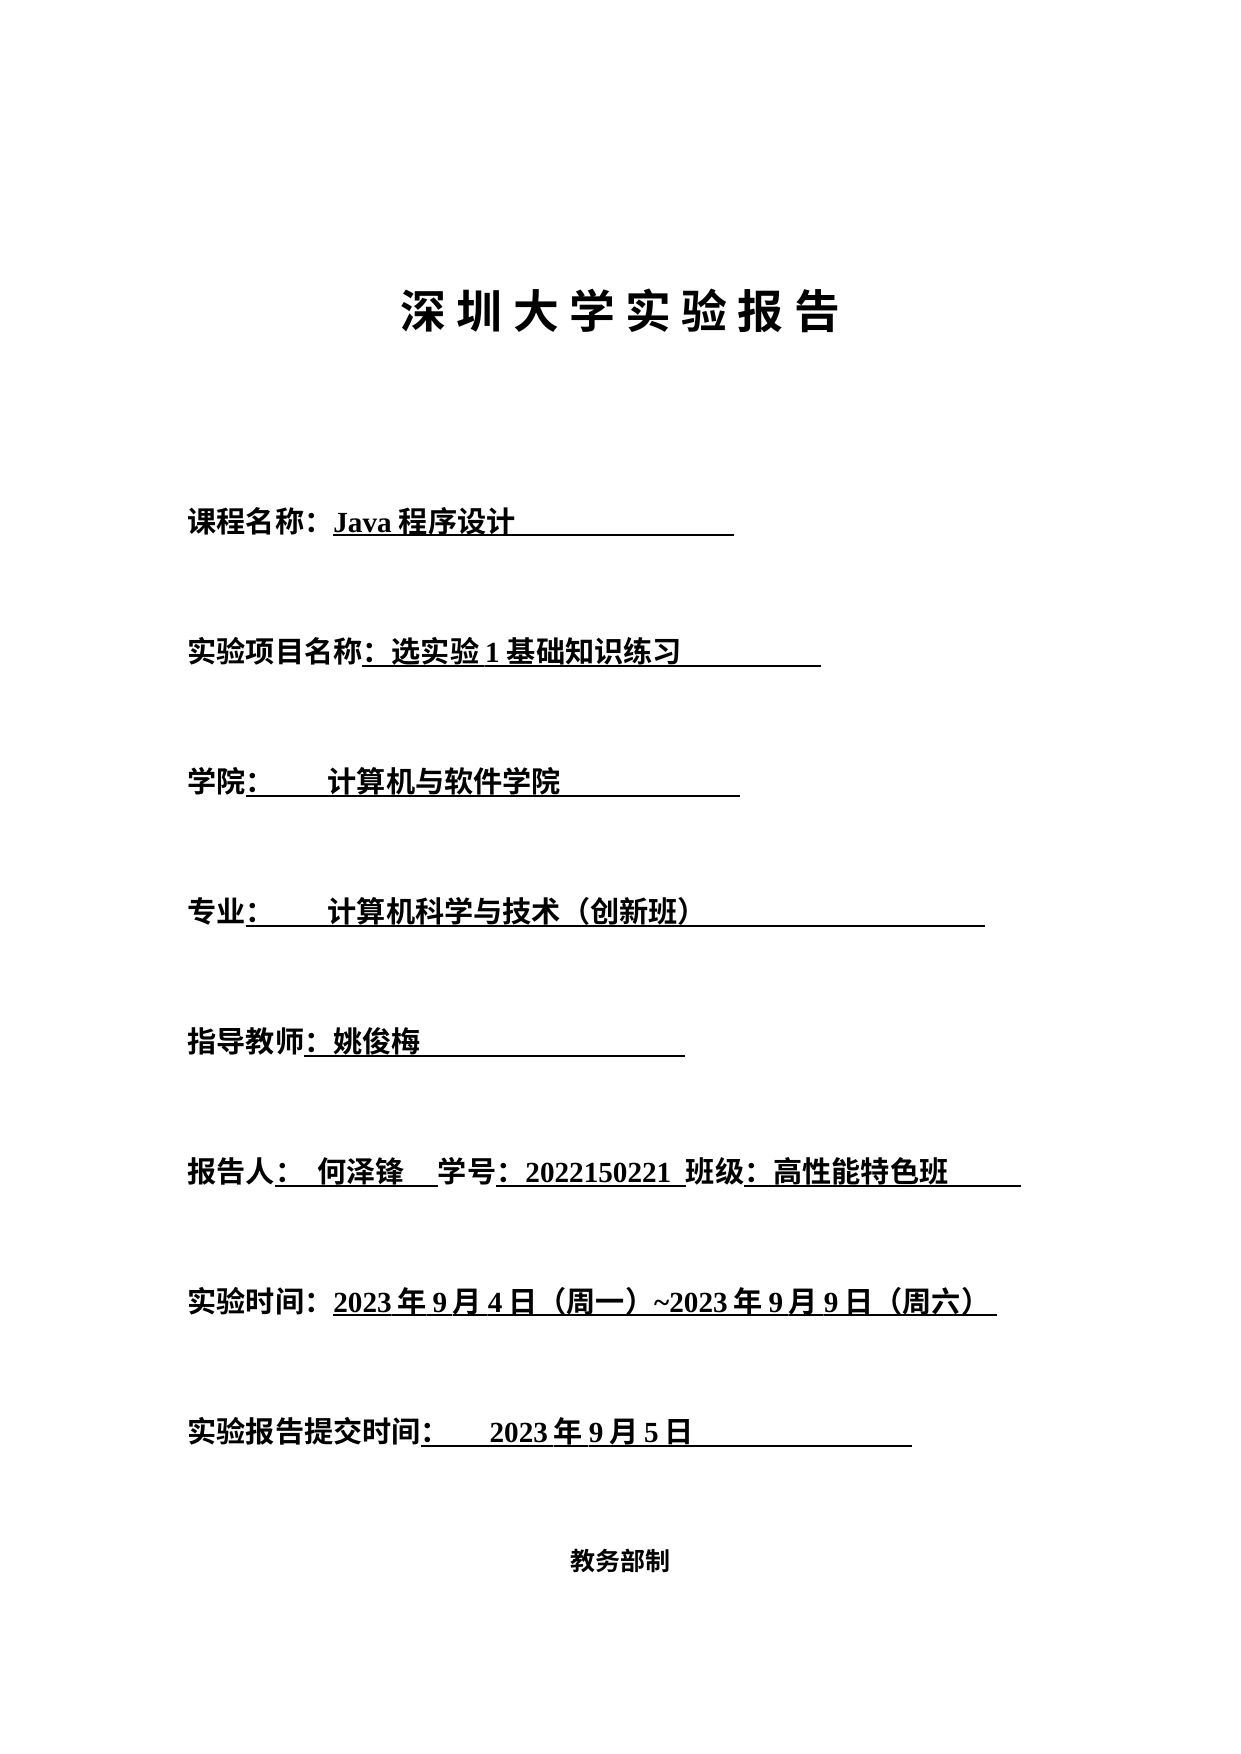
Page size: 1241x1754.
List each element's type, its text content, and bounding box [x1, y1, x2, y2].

text 指导教师：姚俊梅 [187, 1007, 1053, 1072]
text 课程名称：Java 程序设计 [187, 487, 1053, 552]
text 专业： 计算机科学与技术（创新班） [187, 877, 1053, 942]
text 教务部制 [187, 1527, 1053, 1592]
text 实验报告提交时间： 2023年9月5日 [187, 1397, 1053, 1462]
text 深 圳 大 学 实 验 报 告 [187, 259, 1053, 357]
text 实验时间：2023年9月4日（周一）~2023年9月9日（周六） [187, 1267, 1053, 1332]
text 报告人： 何泽锋 学号：2022150221 班级：高性能特色班 [187, 1137, 1053, 1202]
text 学院： 计算机与软件学院 [187, 747, 1053, 812]
text 实验项目名称：选实验1 基础知识练习 [187, 617, 1053, 682]
